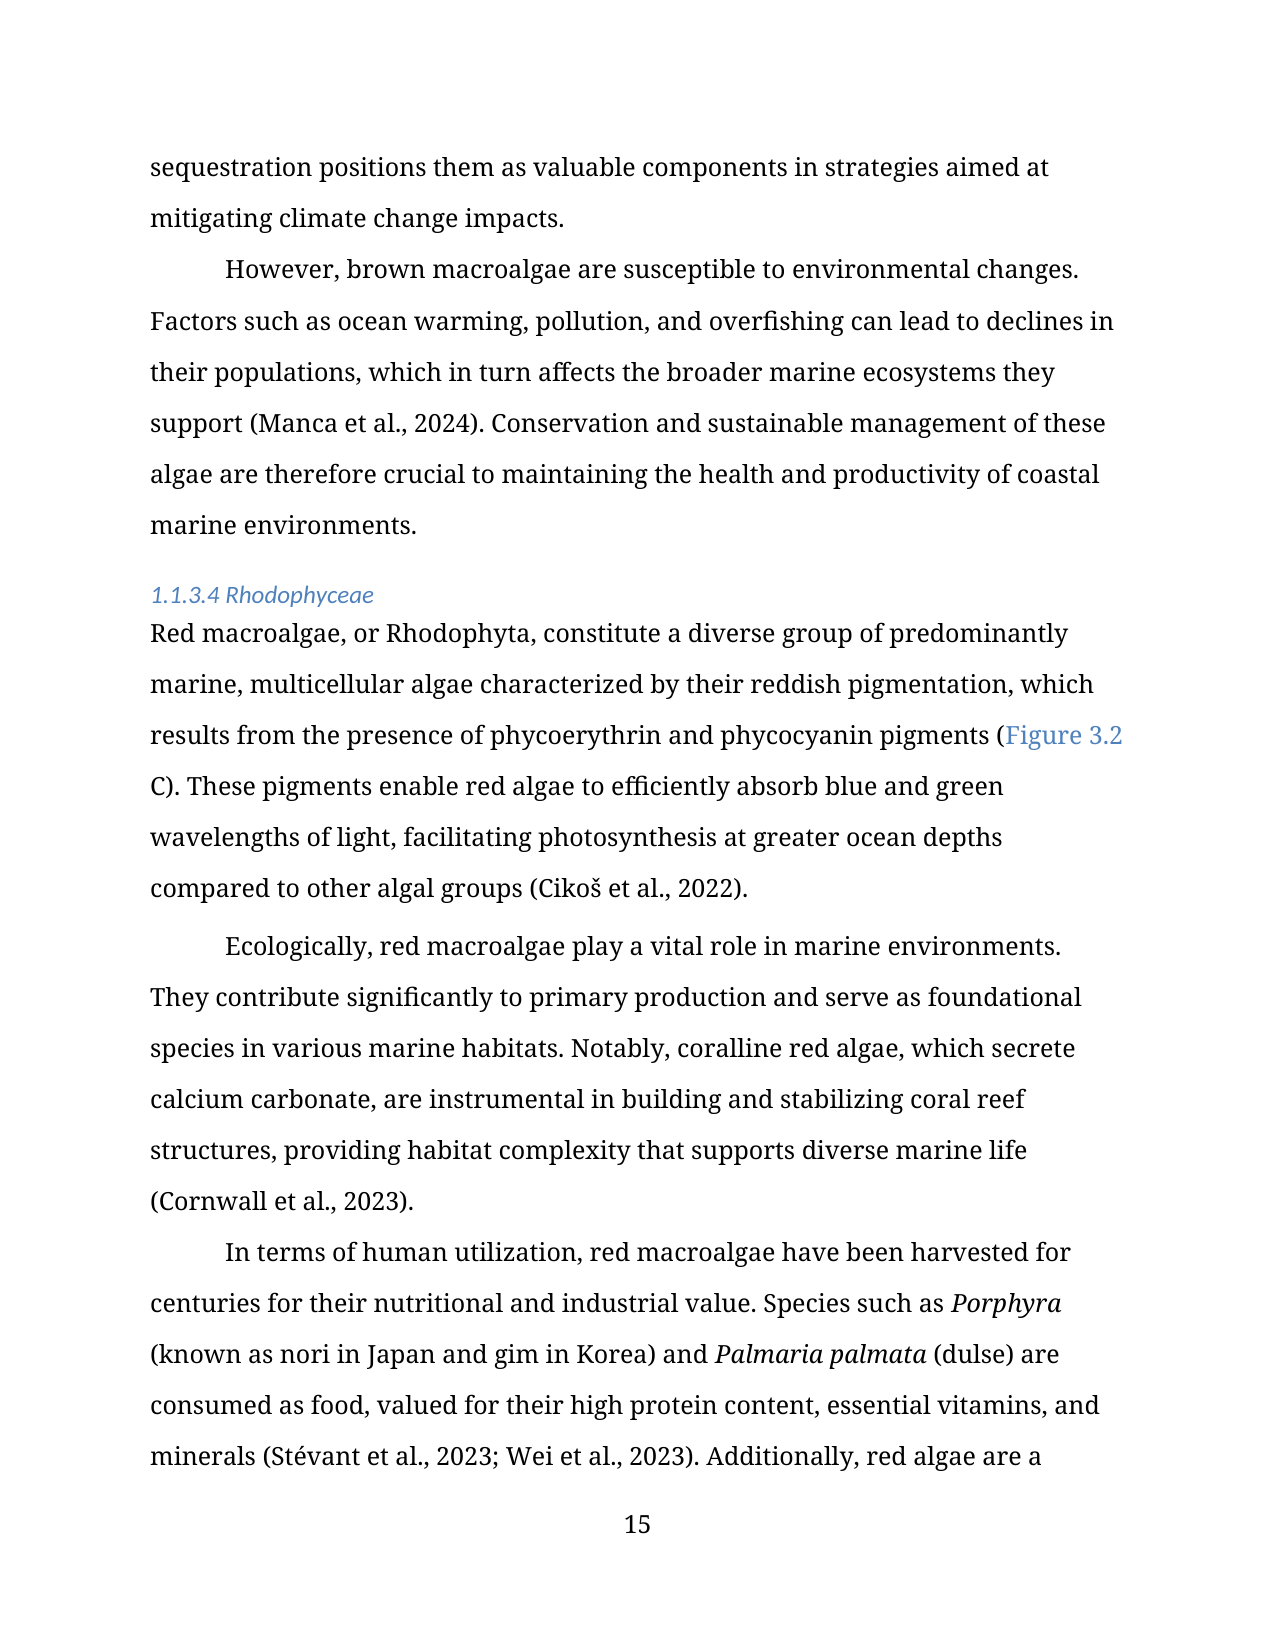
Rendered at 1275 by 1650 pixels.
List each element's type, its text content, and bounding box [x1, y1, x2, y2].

text However, brown macroalgae are susceptible to environmental changes. Factors such as ocean warming, pollution, and overfishing can lead to declines in their populations, which in turn affects the broader marine ecosystems they support (Manca et al., 2024). Conservation and sustainable management of these algae are therefore crucial to maintaining the health and productivity of coastal marine environments. [150, 252, 1125, 541]
text Ecologically, red macroalgae play a vital role in marine environments. They contribute significantly to primary production and serve as foundational species in various marine habitats. Notably, coralline red algae, which secrete calcium carbonate, are instrumental in building and stabilizing coral reef structures, providing habitat complexity that supports diverse marine life (Cornwall et al., 2023). [150, 928, 1125, 1218]
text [150, 150, 1125, 235]
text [150, 1235, 1125, 1473]
text Red macroalgae, or Rhodophyta, constitute a diverse group of predominantly marine, multicellular algae characterized by their reddish pigmentation, which results from the presence of phycoerythrin and phycocyanin pigments (Figure 3.2 C). These pigments enable red algae to efficiently absorb blue and green wavelengths of light, facilitating photosynthesis at greater ocean depths compared to other algal groups (Cikoš et al., 2022). [150, 616, 1125, 905]
subtitle 1.1.3.4 Rhodophyceae [150, 579, 1125, 610]
